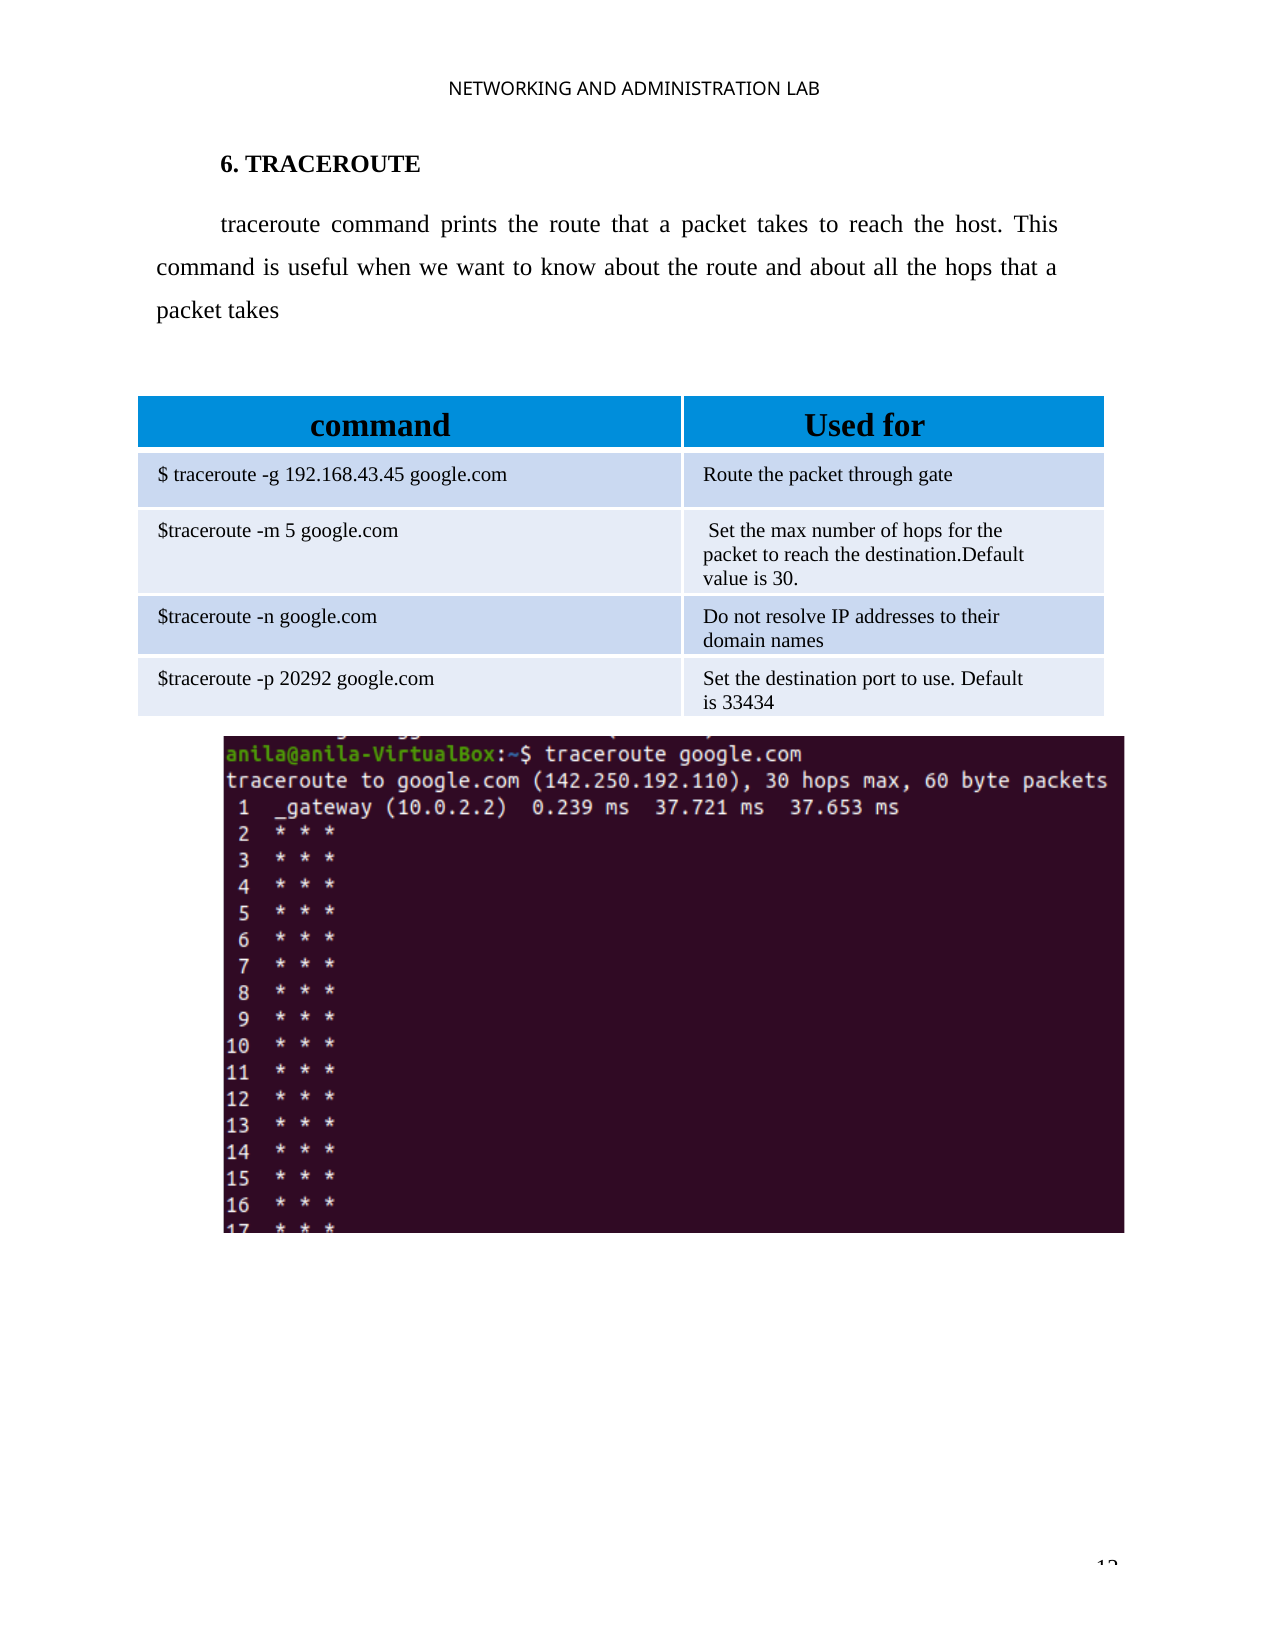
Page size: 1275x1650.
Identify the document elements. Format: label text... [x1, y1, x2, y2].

text traceroute command prints the route that a packet takes to reach the host. This command is useful when we want to know about the route and about all the hops that a packet takes [156, 209, 1059, 324]
table_cell $traceroute -n google.com [138, 596, 681, 654]
table_cell $traceroute -p 20292 google.com [138, 658, 681, 716]
table_cell Do not resolve IP addresses to their domain names [684, 596, 1104, 654]
picture [223, 736, 1125, 1233]
table_cell Set the max number of hops for the packet to reach the destination.Default value is 30. [684, 510, 1104, 593]
table_header Used for [684, 396, 1104, 447]
subtitle TRACEROUTE [220, 149, 1275, 178]
table_cell Set the destination port to use. Default is 33434 [684, 658, 1104, 716]
table_cell $traceroute -m 5 google.com [138, 510, 681, 593]
table_header command [138, 396, 681, 447]
table_cell $ traceroute -g 192.168.43.45 google.com [138, 453, 681, 507]
table_cell Route the packet through gate [684, 453, 1104, 507]
